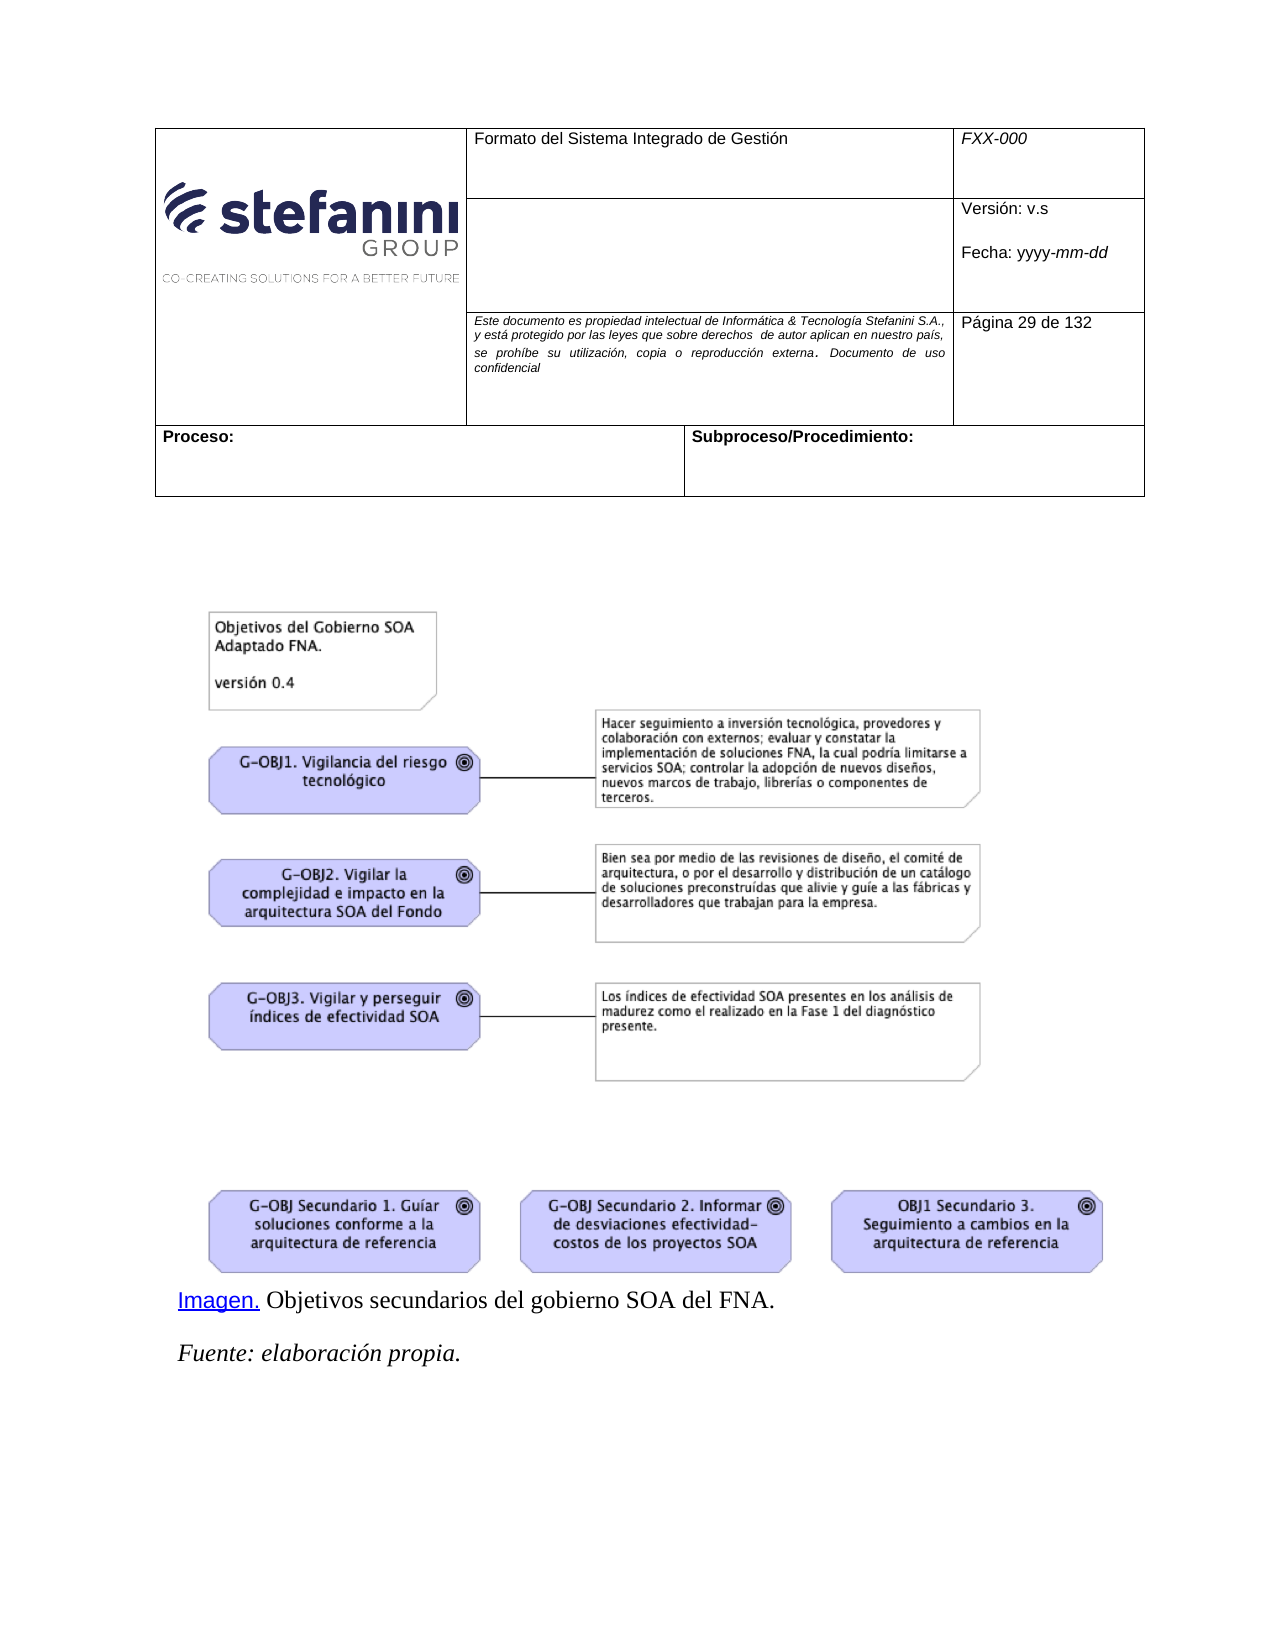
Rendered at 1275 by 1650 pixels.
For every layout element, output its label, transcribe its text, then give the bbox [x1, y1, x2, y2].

text Fuente: elaboración propia. [177, 1338, 1098, 1367]
picture [162, 182, 460, 286]
picture [196, 599, 1115, 1285]
